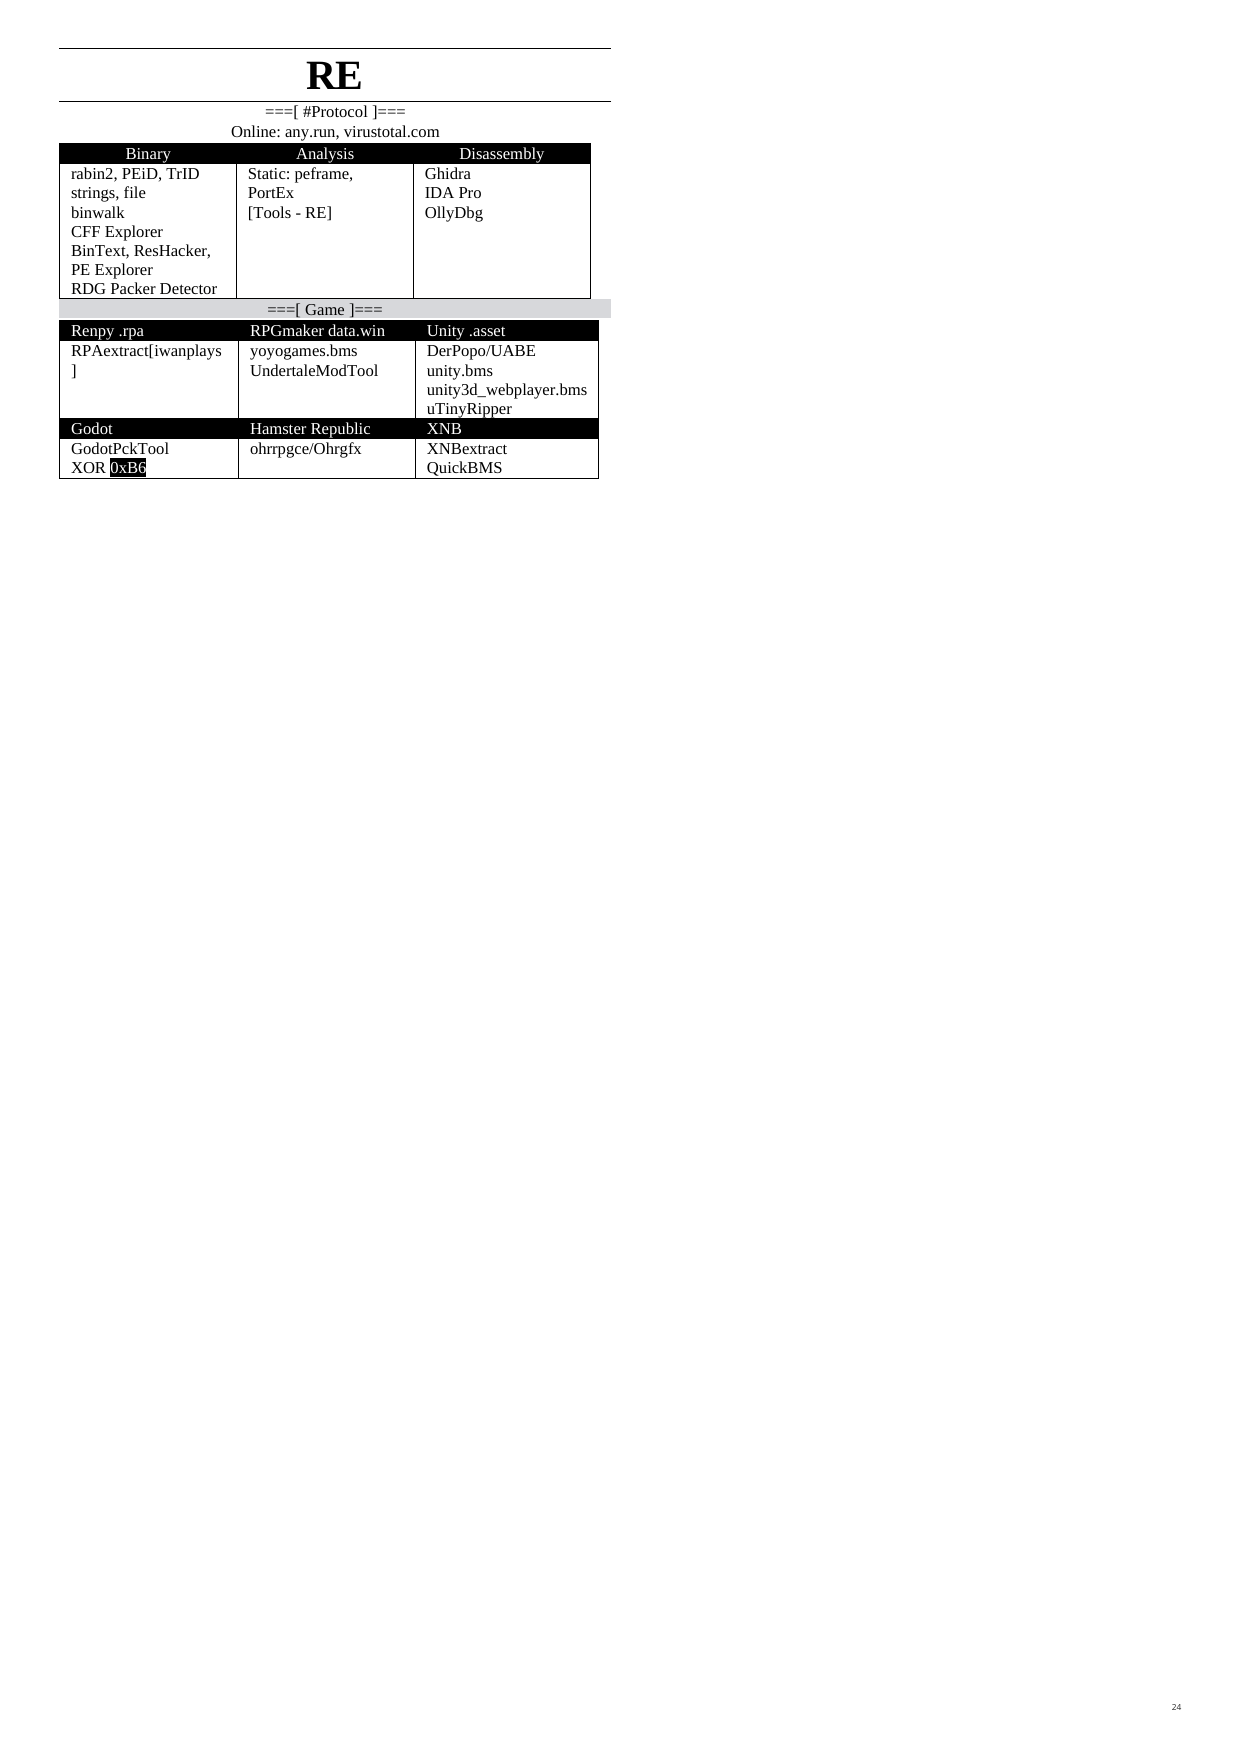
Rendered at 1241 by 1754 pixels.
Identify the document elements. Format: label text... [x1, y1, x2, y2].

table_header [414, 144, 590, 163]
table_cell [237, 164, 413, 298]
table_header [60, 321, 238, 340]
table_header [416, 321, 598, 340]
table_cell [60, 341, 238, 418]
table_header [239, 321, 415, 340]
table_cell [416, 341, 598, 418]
subtitle RE [59, 49, 611, 101]
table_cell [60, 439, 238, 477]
text ===[ #Protocol ]=== [59, 102, 611, 121]
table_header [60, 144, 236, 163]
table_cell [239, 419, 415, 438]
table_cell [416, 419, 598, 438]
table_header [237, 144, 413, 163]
text ===[ Game ]=== [59, 299, 611, 318]
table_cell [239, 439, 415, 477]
text Online: any.run, virustotal.com [59, 122, 611, 141]
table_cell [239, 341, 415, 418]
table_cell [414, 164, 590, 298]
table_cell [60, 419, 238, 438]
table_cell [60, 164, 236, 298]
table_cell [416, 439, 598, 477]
